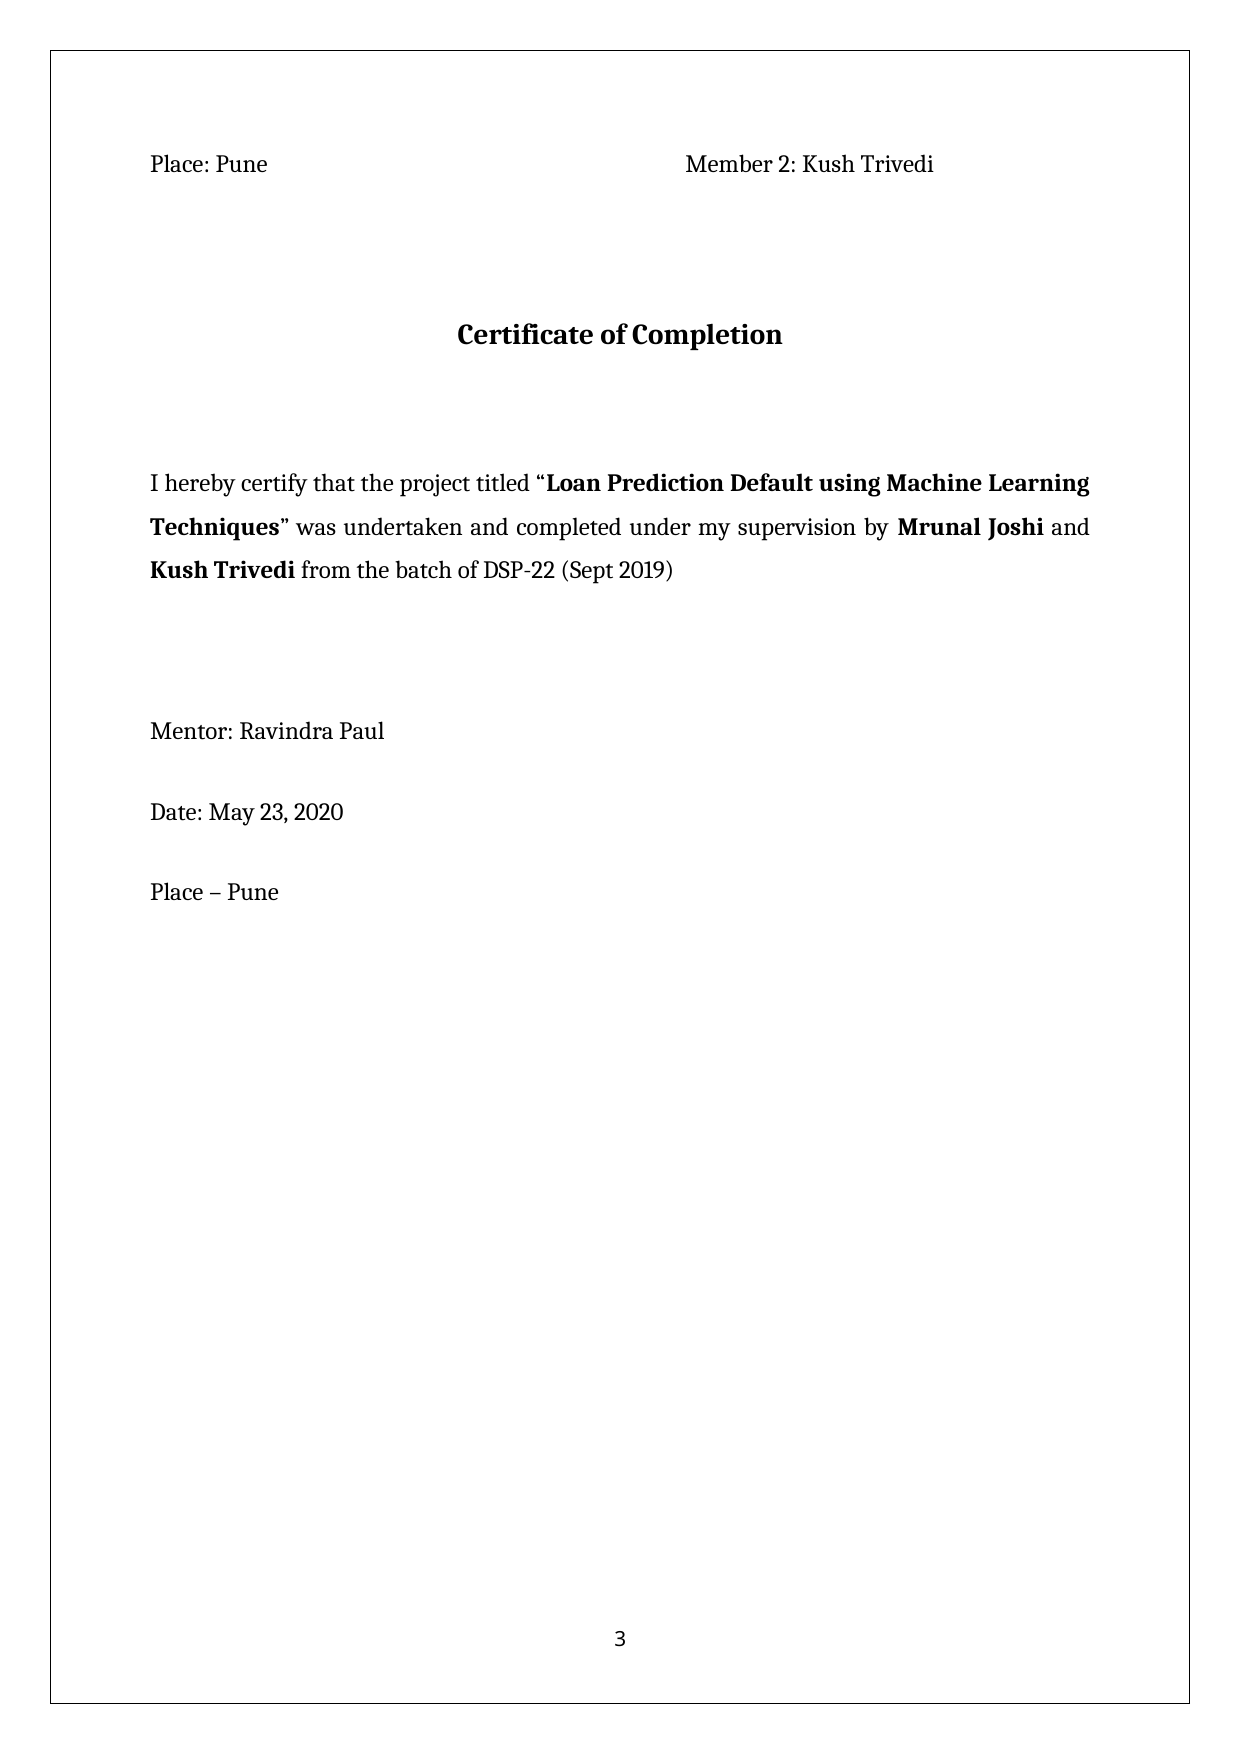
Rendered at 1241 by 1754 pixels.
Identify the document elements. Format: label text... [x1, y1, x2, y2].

text Place: Pune Member 2: Kush Trivedi [150, 150, 1090, 179]
text Date: May 23, 2020 [150, 797, 1090, 826]
text I hereby certify that the project titled “Loan Prediction Default using Machine Learning Techniques” was undertaken and completed under my supervision by Mrunal Joshi and Kush Trivedi from the batch of DSP-22 (Sept 2019) [150, 469, 1090, 584]
text Mentor: Ravindra Paul [150, 717, 1090, 746]
text Place – Pune [150, 878, 1090, 907]
subtitle Certificate of Completion [150, 318, 1090, 352]
